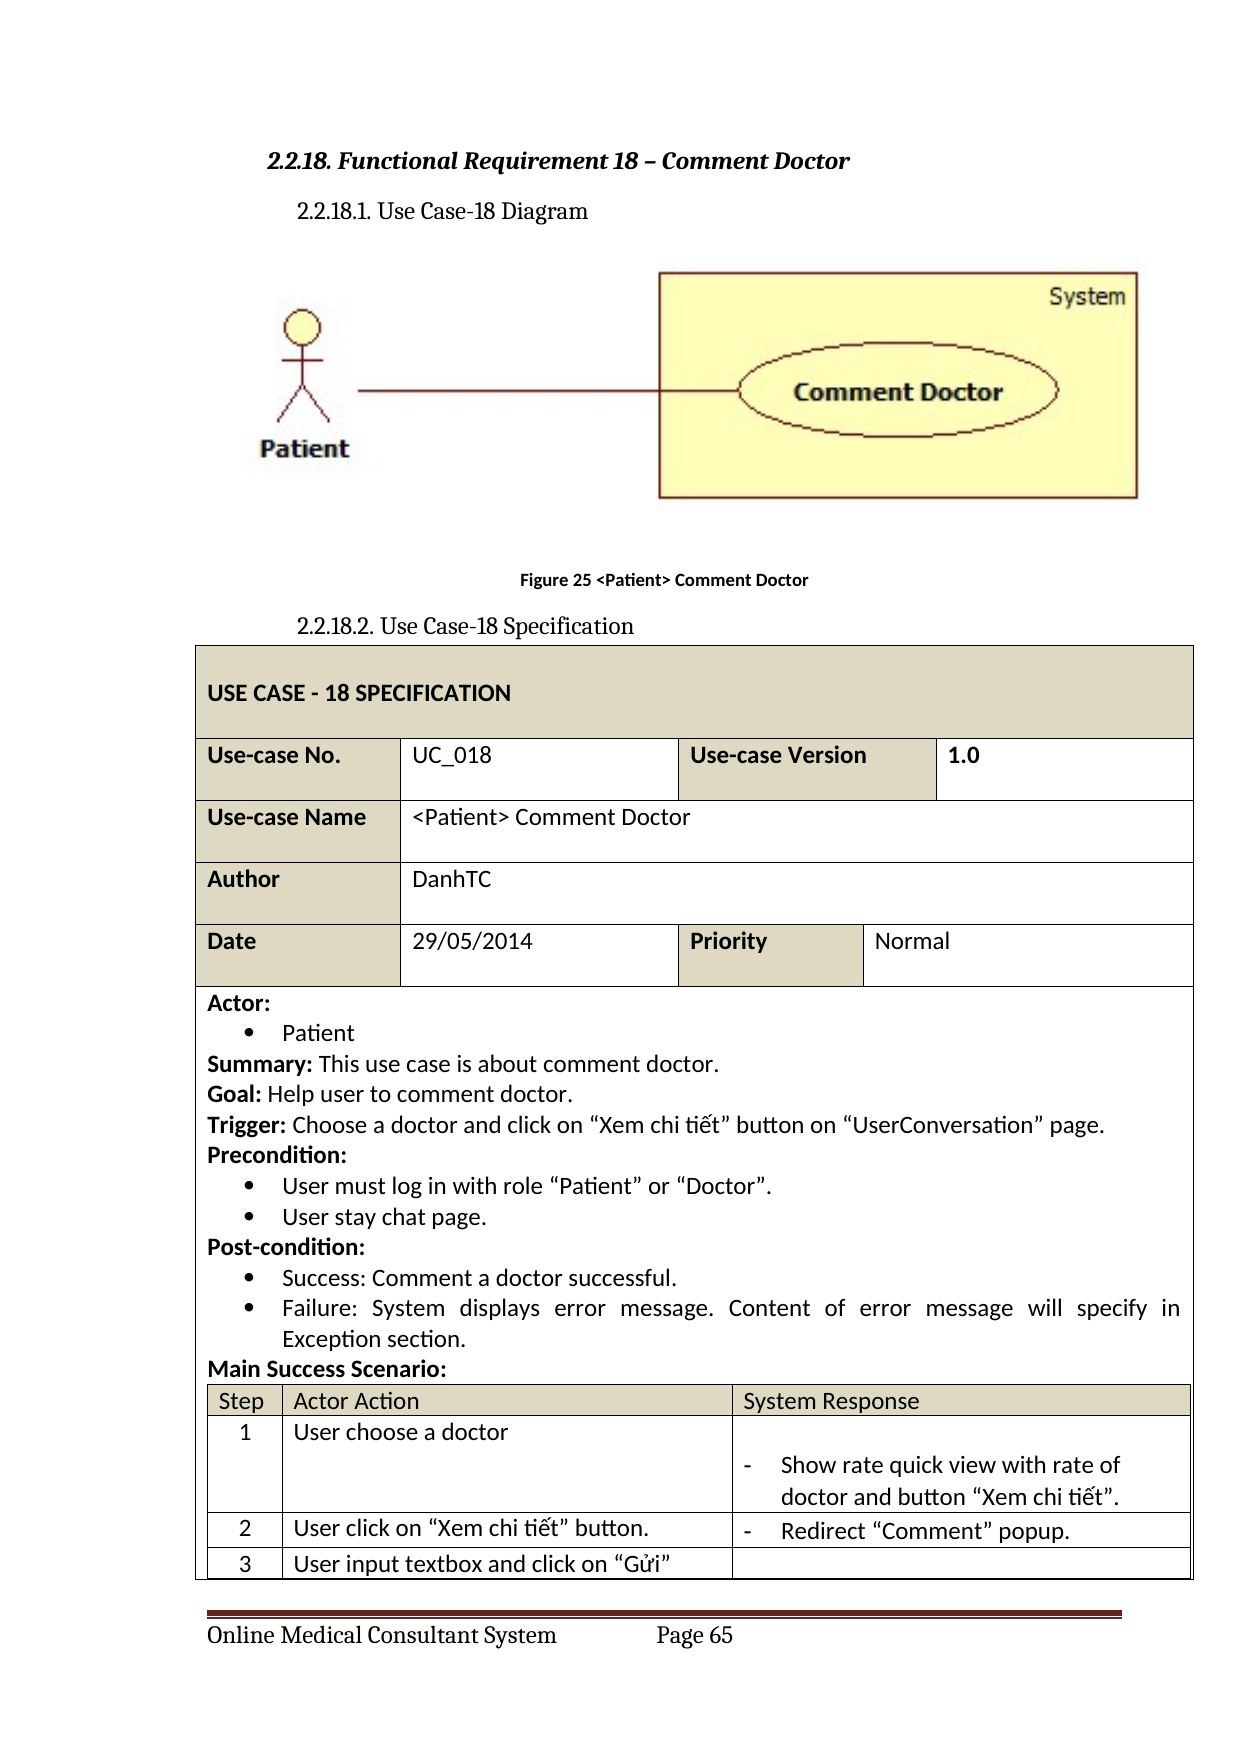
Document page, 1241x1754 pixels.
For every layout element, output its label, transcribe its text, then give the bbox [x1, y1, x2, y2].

table_cell Author [196, 863, 400, 924]
table_cell 29/05/2014 [401, 925, 678, 986]
subtitle Use Case-18 Specification [282, 612, 1122, 641]
table_header USE CASE - 18 SPECIFICATION [196, 646, 1193, 738]
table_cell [196, 987, 1193, 1579]
table_cell Use-case Name [196, 801, 400, 862]
table_cell DanhTC [401, 863, 1193, 924]
table_cell Normal [864, 925, 1193, 986]
subtitle Functional Requirement 18 – Comment Doctor [267, 147, 1122, 176]
picture [207, 229, 1182, 543]
table_cell Priority [679, 925, 863, 986]
table_cell 1.0 [937, 739, 1193, 800]
subtitle Use Case-18 Diagram [282, 197, 1122, 225]
table_cell UC_018 [401, 739, 678, 800]
table_cell <Patient> Comment Doctor [401, 801, 1193, 862]
table_cell Date [196, 925, 400, 986]
table_cell Use-case Version [679, 739, 936, 800]
table_cell Use-case No. [196, 739, 400, 800]
